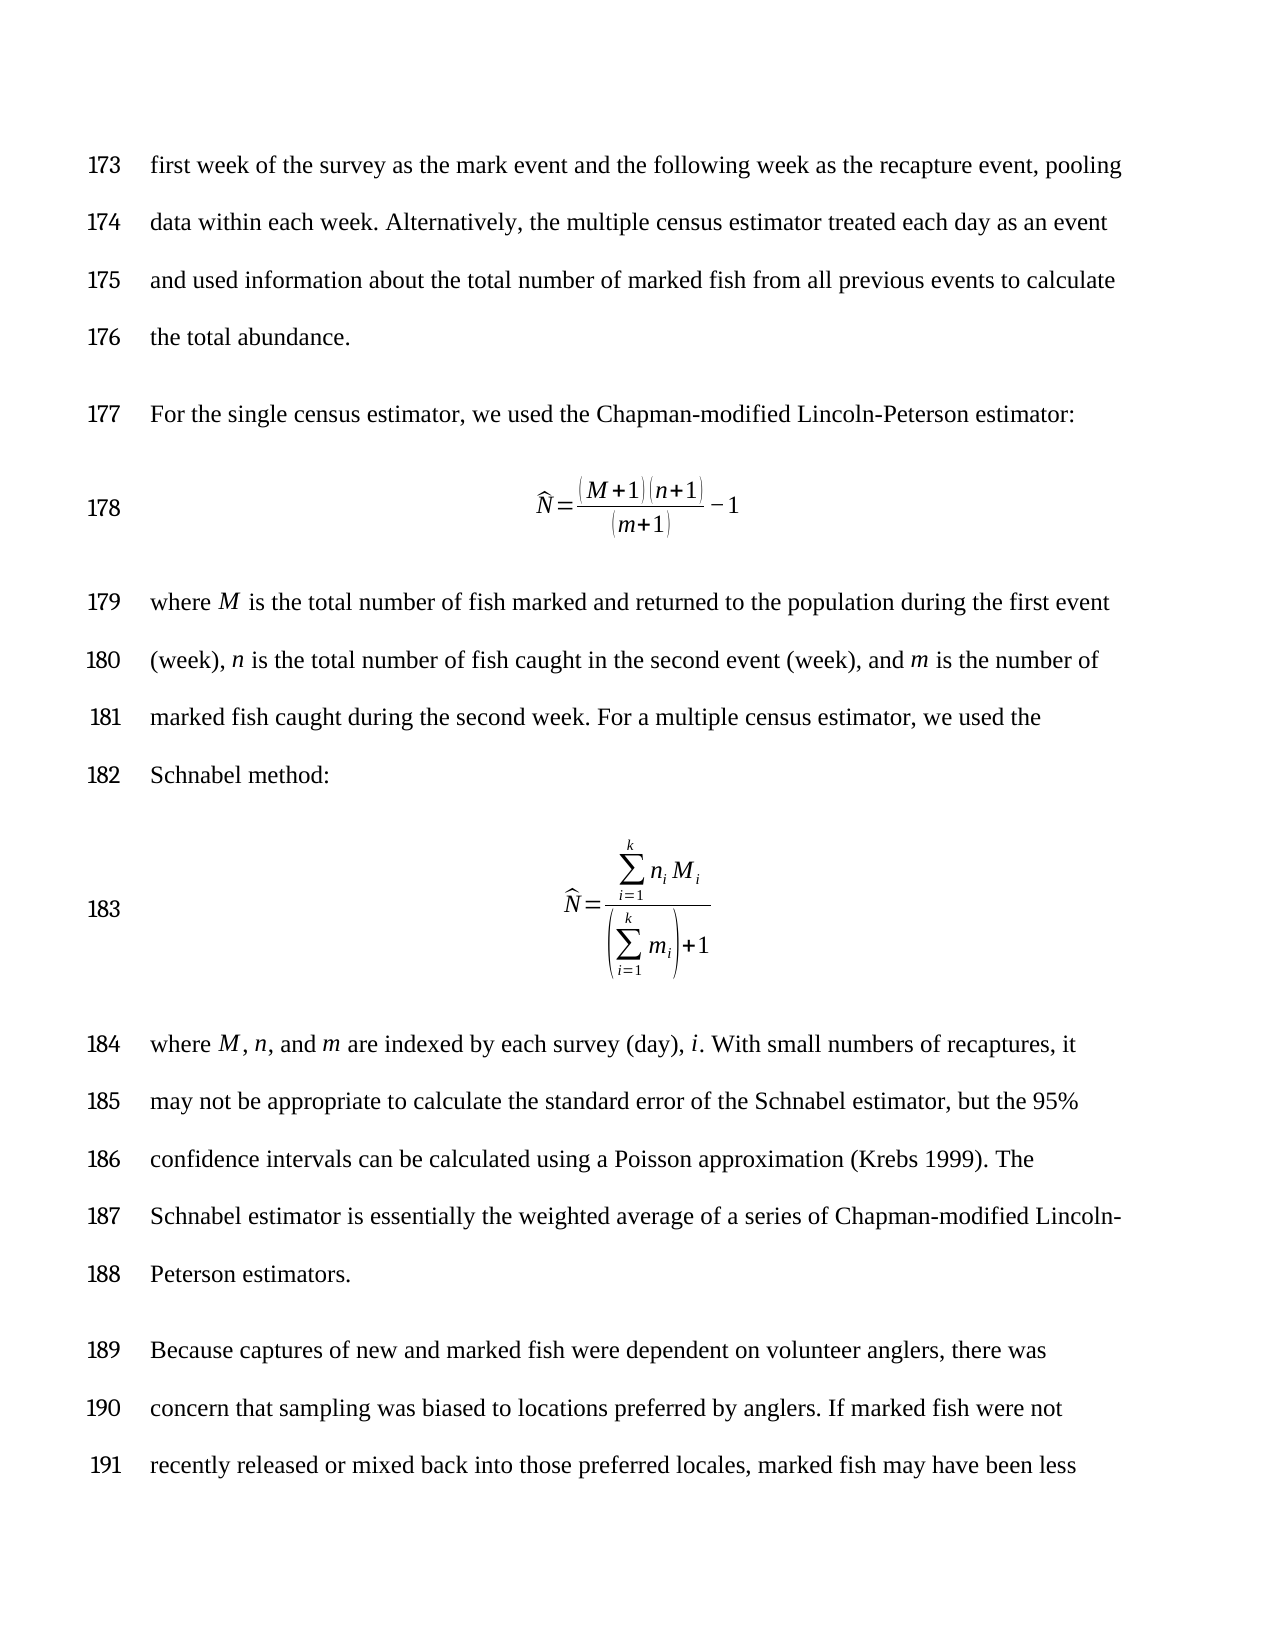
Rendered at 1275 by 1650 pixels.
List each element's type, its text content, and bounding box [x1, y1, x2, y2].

text where is the total number of fish marked and returned to the population during the first event (week), is the total number of fish caught in the second event (week), and is the number of marked fish caught during the second week. For a multiple census estimator, we used the Schnabel method: [150, 587, 1125, 789]
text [150, 1335, 1125, 1479]
text where , , and are indexed by each survey (day), . With small numbers of recaptures, it may not be appropriate to calculate the standard error of the Schnabel estimator, but the 95% confidence intervals can be calculated using a Poisson approximation (Krebs 1999). The Schnabel estimator is essentially the weighted average of a series of Chapman-modified Lincoln-Peterson estimators. [150, 1029, 1125, 1288]
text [150, 150, 1125, 351]
text For the single census estimator, we used the Chapman-modified Lincoln-Peterson estimator: [150, 399, 1125, 427]
